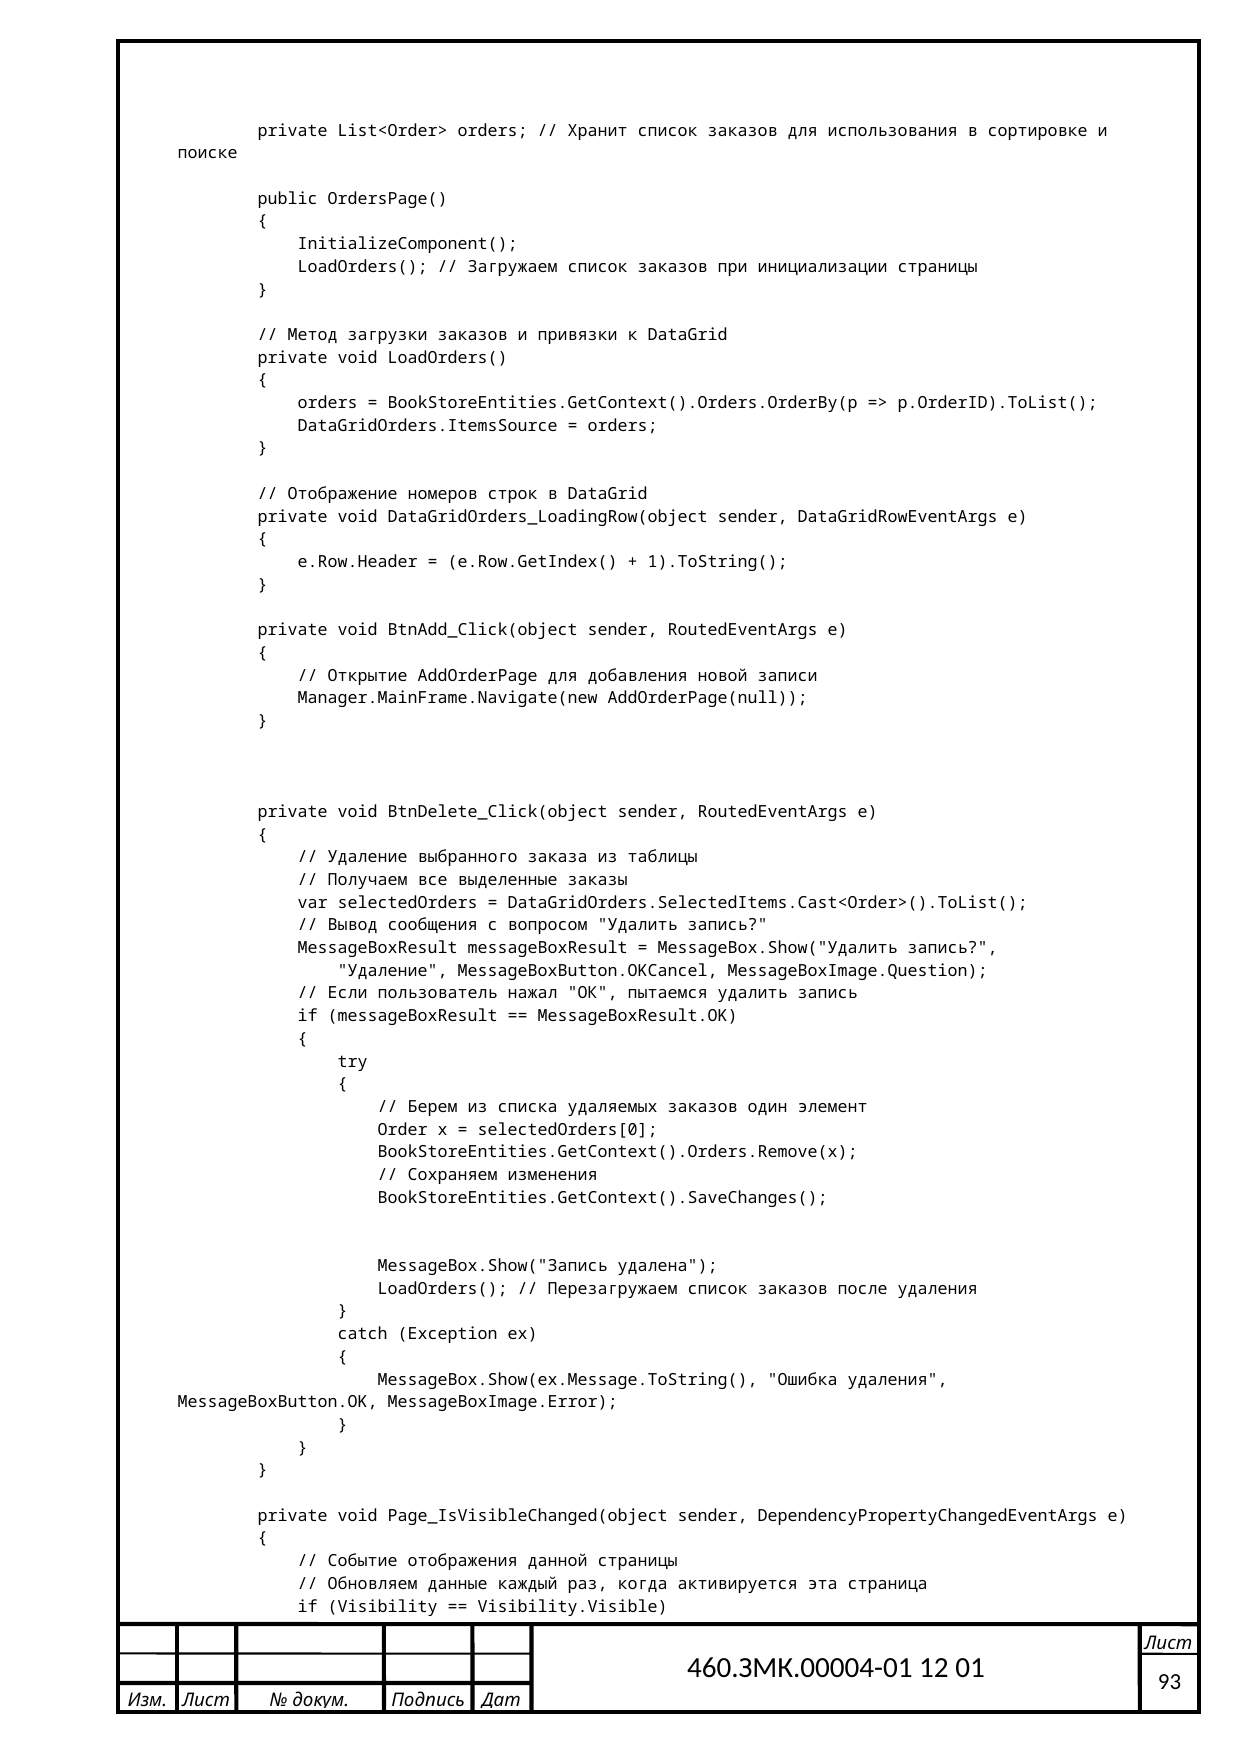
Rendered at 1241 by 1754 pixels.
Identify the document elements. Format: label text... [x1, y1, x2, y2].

text if (messageBoxResult == MessageBoxResult.OK) [177, 1004, 1152, 1026]
text // Получаем все выделенные заказы [177, 867, 1152, 890]
text MessageBox.Show("Запись удалена"); [177, 1253, 1152, 1276]
text } [177, 708, 1152, 731]
text LoadOrders(); // Перезагружаем список заказов после удаления [177, 1276, 1152, 1299]
text // Открытие AddOrderPage для добавления новой записи [177, 663, 1152, 686]
text private void BtnDelete_Click(object sender, RoutedEventArgs e) [177, 799, 1152, 822]
text MessageBoxResult messageBoxResult = MessageBox.Show("Удалить запись?", [177, 936, 1152, 958]
text } [177, 1299, 1152, 1322]
text // Метод загрузки заказов и привязки к DataGrid [177, 322, 1152, 345]
text // Берем из списка удаляемых заказов один элемент [177, 1094, 1152, 1117]
text } [177, 572, 1152, 595]
text DataGridOrders.ItemsSource = orders; [177, 413, 1152, 436]
text { [177, 1026, 1152, 1049]
text // Вывод сообщения с вопросом "Удалить запись?" [177, 913, 1152, 936]
text BookStoreEntities.GetContext().Orders.Remove(x); [177, 1140, 1152, 1163]
text BookStoreEntities.GetContext().SaveChanges(); [177, 1185, 1152, 1208]
text // Удаление выбранного заказа из таблицы [177, 845, 1152, 867]
text // Обновляем данные каждый раз, когда активируется эта страница [177, 1571, 1152, 1594]
text Order x = selectedOrders[0]; [177, 1117, 1152, 1140]
text "Удаление", MessageBoxButton.OKCancel, MessageBoxImage.Question); [177, 958, 1152, 981]
text private void DataGridOrders_LoadingRow(object sender, DataGridRowEventArgs e) [177, 504, 1152, 527]
text private void BtnAdd_Click(object sender, RoutedEventArgs e) [177, 618, 1152, 640]
text } [177, 277, 1152, 300]
text } [177, 436, 1152, 459]
text var selectedOrders = DataGridOrders.SelectedItems.Cast<Order>().ToList(); [177, 890, 1152, 913]
text orders = BookStoreEntities.GetContext().Orders.OrderBy(p => p.OrderID).ToList(); [177, 391, 1152, 413]
text } [177, 1412, 1152, 1435]
text private void Page_IsVisibleChanged(object sender, DependencyPropertyChangedEventArgs e) [177, 1503, 1152, 1526]
text Manager.MainFrame.Navigate(new AddOrderPage(null)); [177, 686, 1152, 708]
text public OrdersPage() [177, 186, 1152, 209]
text { [177, 368, 1152, 391]
text { [177, 822, 1152, 845]
text e.Row.Header = (e.Row.GetIndex() + 1).ToString(); [177, 549, 1152, 572]
text { [177, 209, 1152, 232]
text try [177, 1049, 1152, 1072]
text // Событие отображения данной страницы [177, 1549, 1152, 1571]
text // Отображение номеров строк в DataGrid [177, 481, 1152, 504]
text if (Visibility == Visibility.Visible) [177, 1594, 1152, 1617]
text // Если пользователь нажал "ОК", пытаемся удалить запись [177, 981, 1152, 1004]
text { [177, 640, 1152, 663]
text { [177, 1526, 1152, 1549]
text { [177, 1072, 1152, 1094]
text } [177, 1435, 1152, 1458]
text } [177, 1458, 1152, 1481]
text LoadOrders(); // Загружаем список заказов при инициализации страницы [177, 254, 1152, 277]
text // Сохраняем изменения [177, 1163, 1152, 1185]
text private List<Order> orders; // Хранит список заказов для использования в сортировке и поиске [177, 118, 1152, 163]
text { [177, 1344, 1152, 1367]
text InitializeComponent(); [177, 232, 1152, 254]
text catch (Exception ex) [177, 1322, 1152, 1344]
text { [177, 527, 1152, 549]
text MessageBox.Show(ex.Message.ToString(), "Ошибка удаления", MessageBoxButton.OK, MessageBoxImage.Error); [177, 1367, 1152, 1412]
text private void LoadOrders() [177, 345, 1152, 368]
